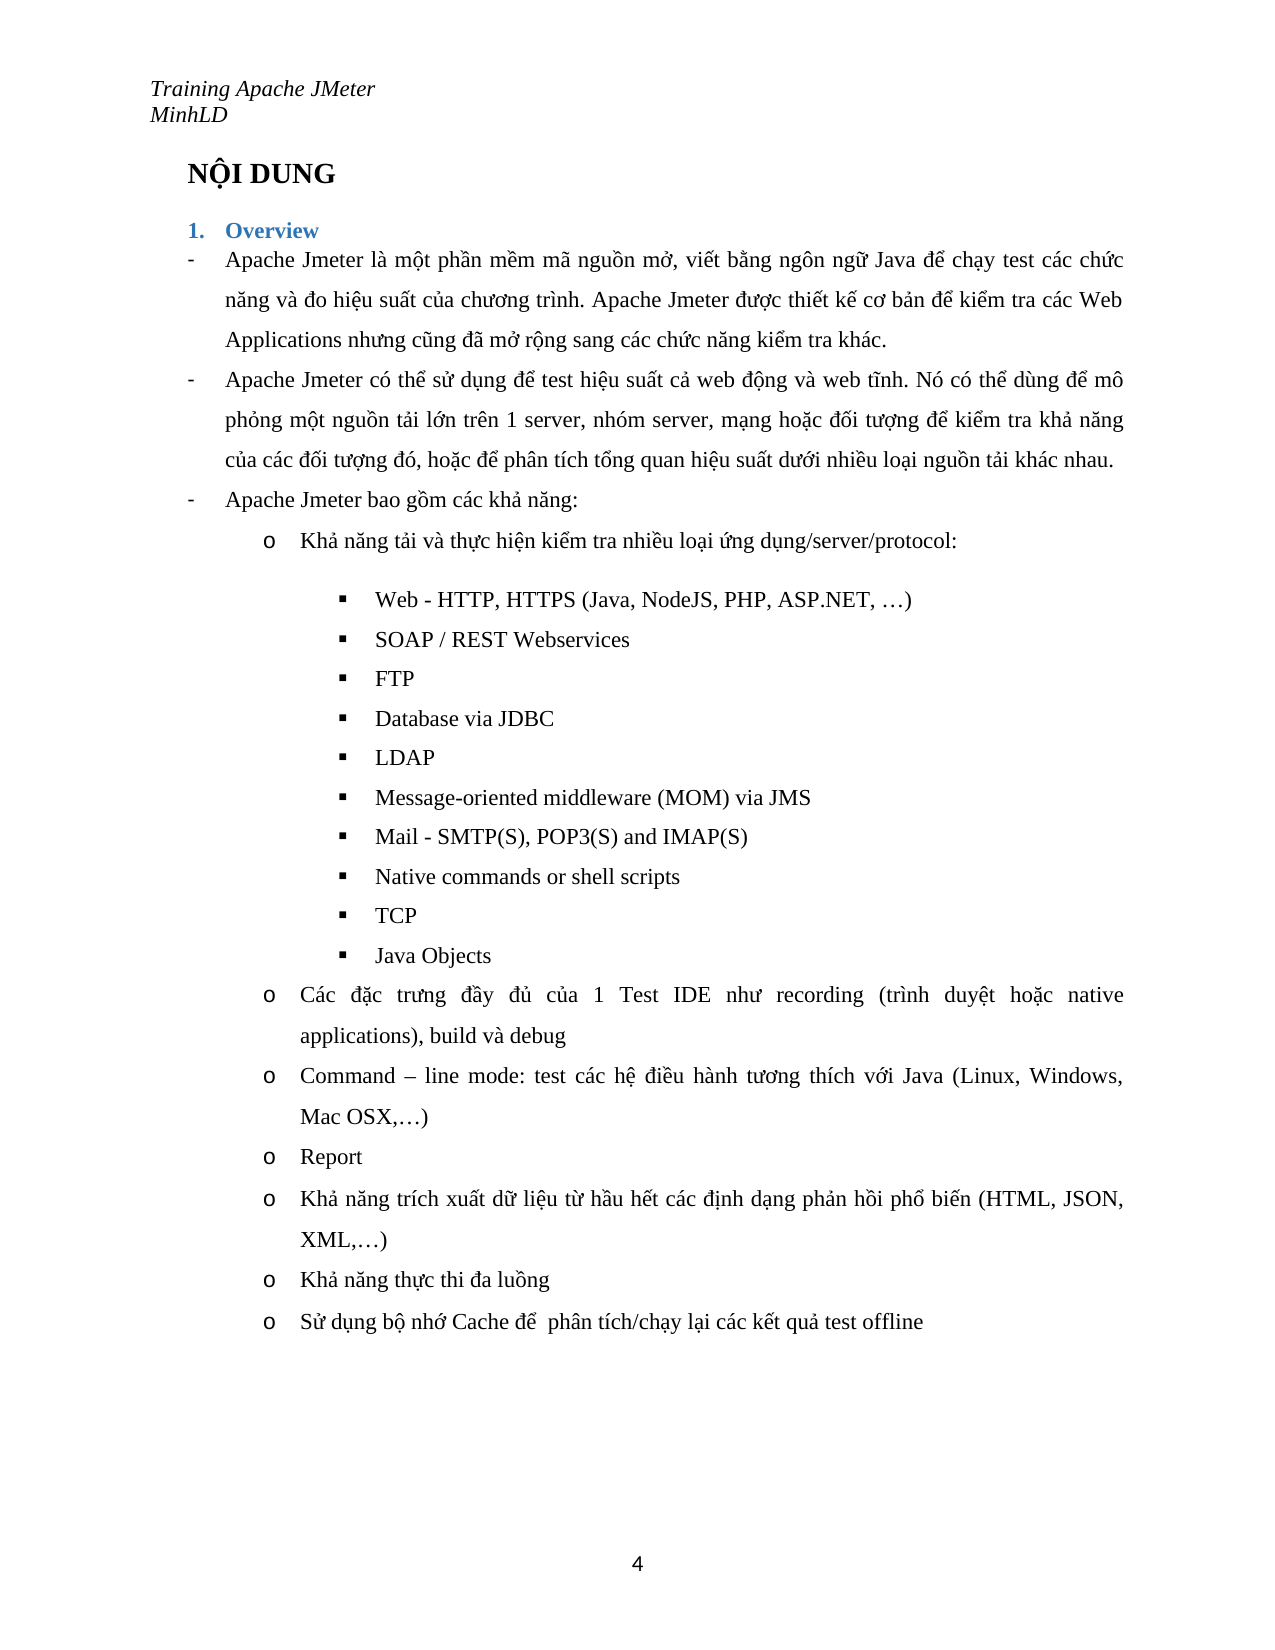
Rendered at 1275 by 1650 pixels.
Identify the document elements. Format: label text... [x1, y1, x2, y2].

list Sử dụng bộ nhớ Cache để phân tích/chạy lại các kết quả test offline [262, 1308, 1125, 1337]
list Khả năng trích xuất dữ liệu từ hầu hết các định dạng phản hồi phổ biến (HTML, JSON, XML,…) [262, 1185, 1125, 1253]
list Database via JDBC [337, 705, 1125, 731]
list Web - HTTP, HTTPS (Java, NodeJS, PHP, ASP.NET, …) [337, 586, 1125, 613]
list Apache Jmeter bao gồm các khả năng: [187, 486, 1125, 513]
list Apache Jmeter có thể sử dụng để test hiệu suất cả web động và web tĩnh. Nó có thể dùng để mô phỏng một nguồn tải lớn trên 1 server, nhóm server, mạng hoặc đối tượng để kiểm tra khả năng của các đối tượng đó, hoặc để phân tích tổng quan hiệu suất dưới nhiều loại nguồn tải khác nhau. [187, 365, 1125, 472]
list Khả năng thực thi đa luồng [262, 1266, 1125, 1294]
list TCP [337, 902, 1125, 929]
list LDAP [337, 744, 1125, 771]
list Report [262, 1143, 1125, 1171]
list Command – line mode: test các hệ điều hành tương thích với Java (Linux, Windows, Mac OSX,…) [262, 1062, 1125, 1130]
subtitle Overview [187, 217, 1125, 243]
list Java Objects [337, 942, 1125, 968]
list Message-oriented middleware (MOM) via JMS [337, 784, 1125, 810]
list SOAP / REST Webservices [337, 626, 1125, 652]
list Các đặc trưng đầy đủ của 1 Test IDE như recording (trình duyệt hoặc native applications), build và debug [262, 981, 1125, 1049]
text NỘI DUNG [150, 156, 1125, 189]
list Apache Jmeter là một phần mềm mã nguồn mở, viết bằng ngôn ngữ Java để chạy test các chức năng và đo hiệu suất của chương trình. Apache Jmeter được thiết kế cơ bản để kiểm tra các Web Applications nhưng cũng đã mở rộng sang các chức năng kiểm tra khác. [187, 245, 1125, 352]
list Khả năng tải và thực hiện kiểm tra nhiều loại ứng dụng/server/protocol: [262, 527, 1125, 556]
list Native commands or shell scripts [337, 863, 1125, 889]
list FTP [337, 665, 1125, 692]
list Mail - SMTP(S), POP3(S) and IMAP(S) [337, 823, 1125, 850]
